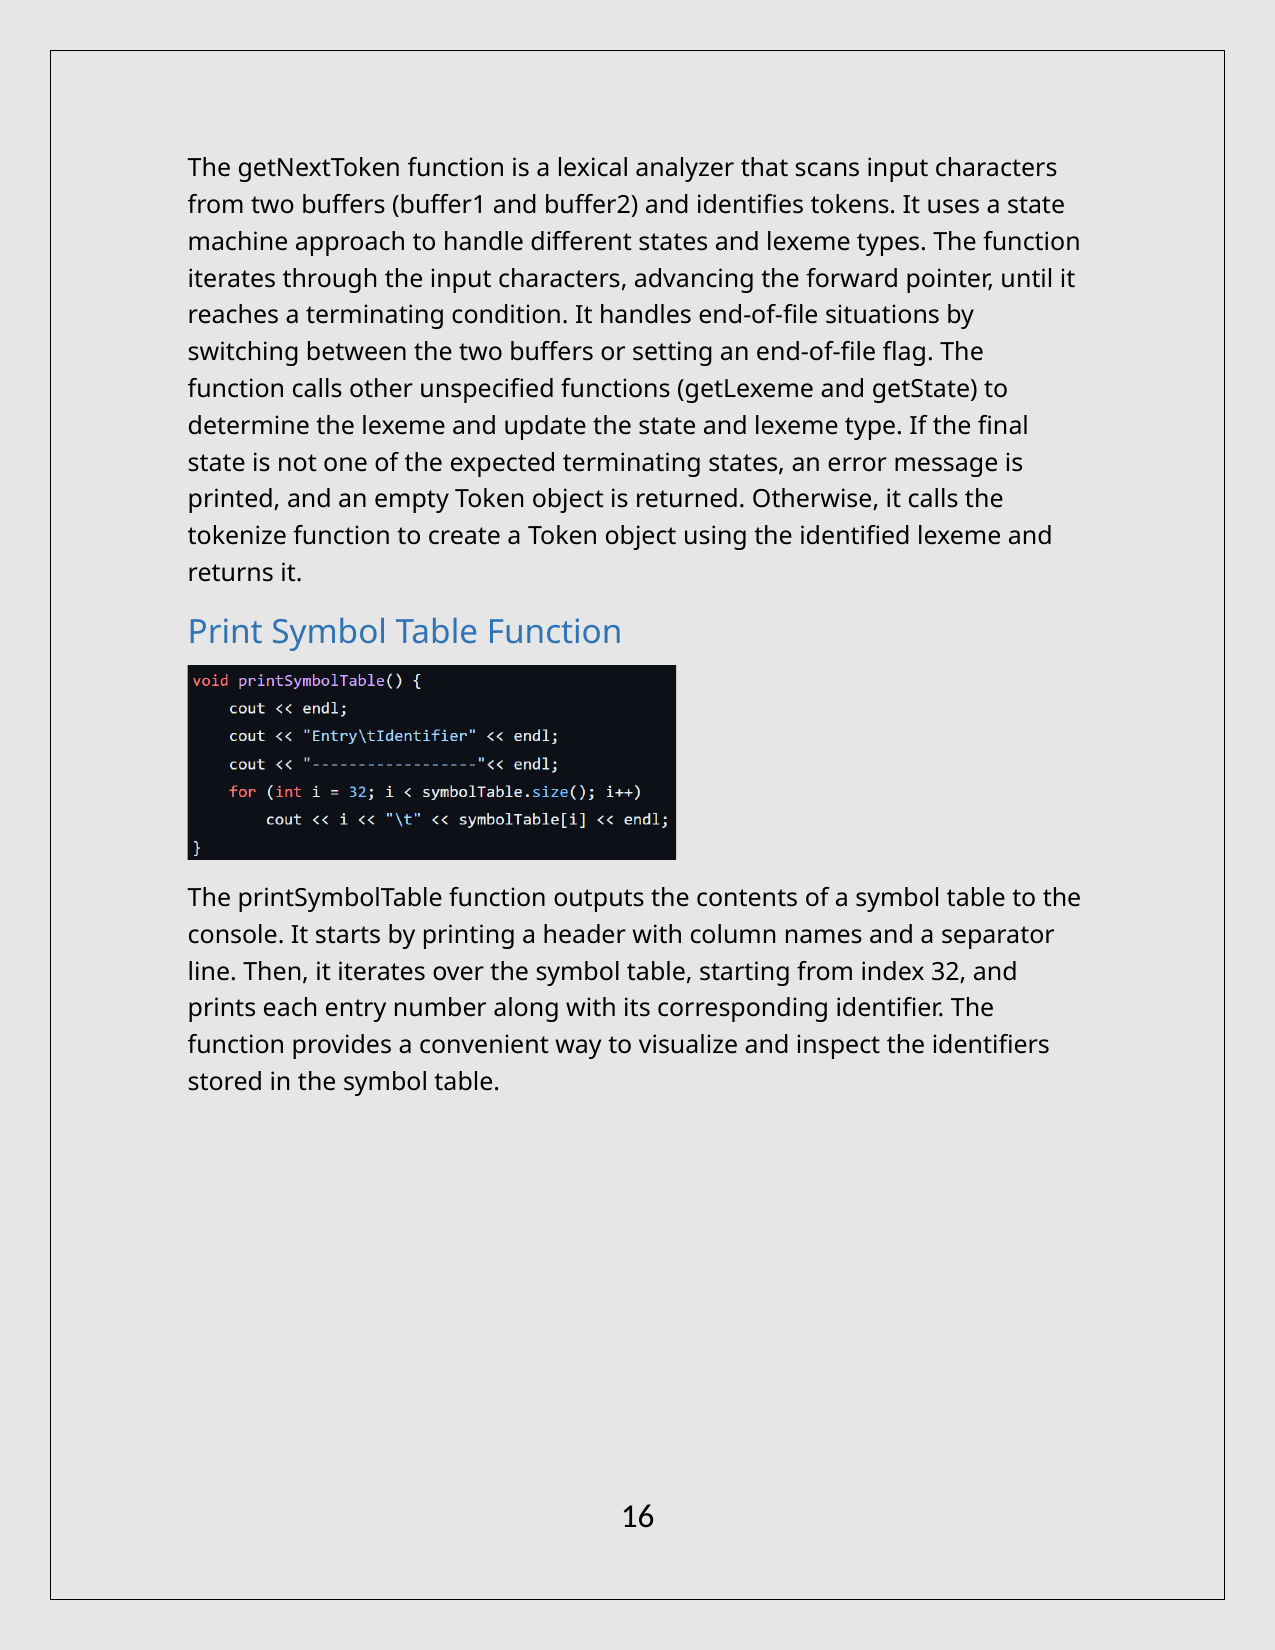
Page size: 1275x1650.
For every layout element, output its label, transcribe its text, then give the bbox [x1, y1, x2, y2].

picture [187, 665, 677, 860]
subtitle Print Symbol Table Function [187, 608, 1087, 653]
text The getNextToken function is a lexical analyzer that scans input characters from two buffers (buffer1 and buffer2) and identifies tokens. It uses a state machine approach to handle different states and lexeme types. The function iterates through the input characters, advancing the forward pointer, until it reaches a terminating condition. It handles end-of-file situations by switching between the two buffers or setting an end-of-file flag. The function calls other unspecified functions (getLexeme and getState) to determine the lexeme and update the state and lexeme type. If the final state is not one of the expected terminating states, an error message is printed, and an empty Token object is returned. Otherwise, it calls the tokenize function to create a Token object using the identified lexeme and returns it. [187, 150, 1087, 588]
text The printSymbolTable function outputs the contents of a symbol table to the console. It starts by printing a header with column names and a separator line. Then, it iterates over the symbol table, starting from index 32, and prints each entry number along with its corresponding identifier. The function provides a convenient way to visualize and inspect the identifiers stored in the symbol table. [187, 879, 1087, 1097]
